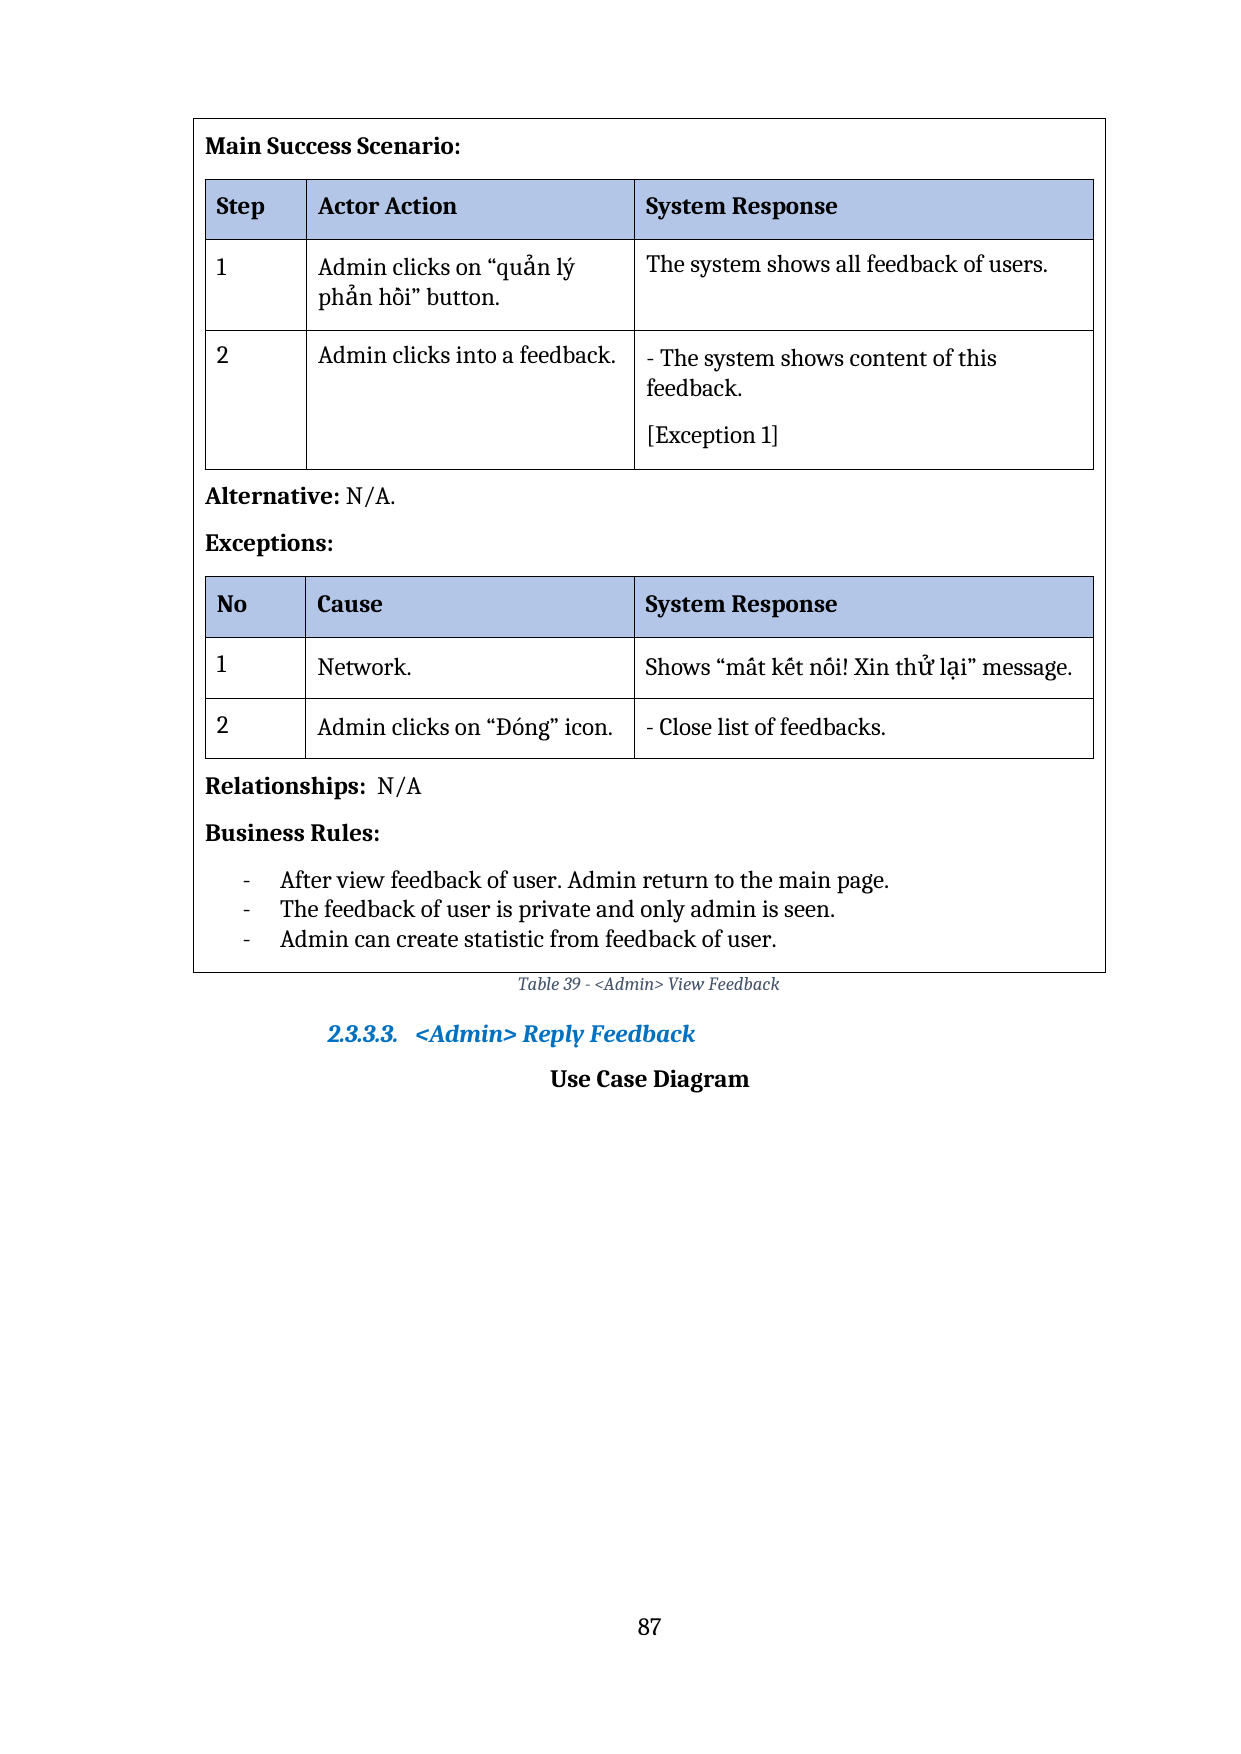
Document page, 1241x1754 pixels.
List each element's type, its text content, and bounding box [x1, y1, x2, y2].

subtitle <Admin> Reply Feedback [327, 1020, 1122, 1048]
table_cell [194, 119, 1105, 972]
list Use Case Diagram [177, 1065, 1122, 1094]
text Table 39 - <Admin> View Feedback [177, 973, 1122, 995]
